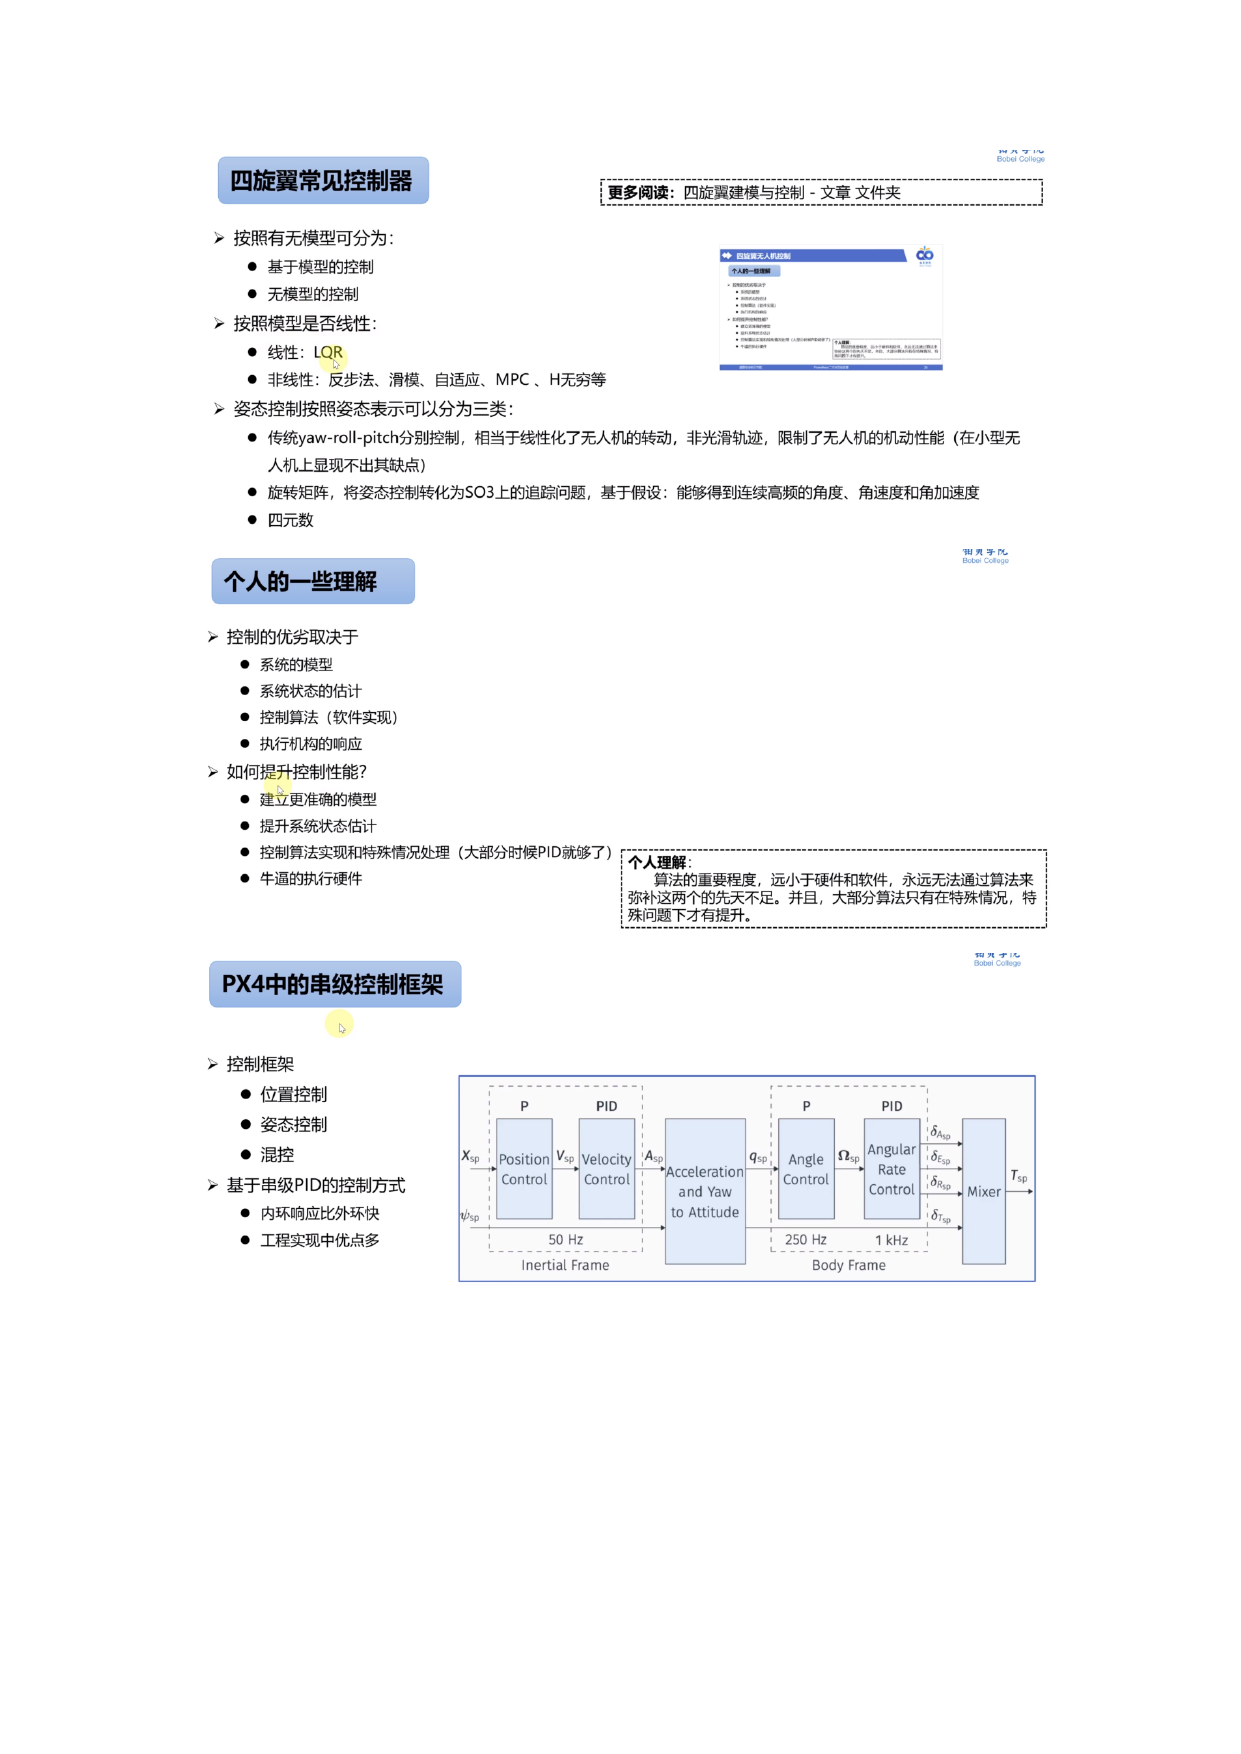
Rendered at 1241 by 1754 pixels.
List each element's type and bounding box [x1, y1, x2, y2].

picture [187, 953, 1052, 1310]
picture [187, 150, 1053, 535]
picture [187, 549, 1051, 939]
